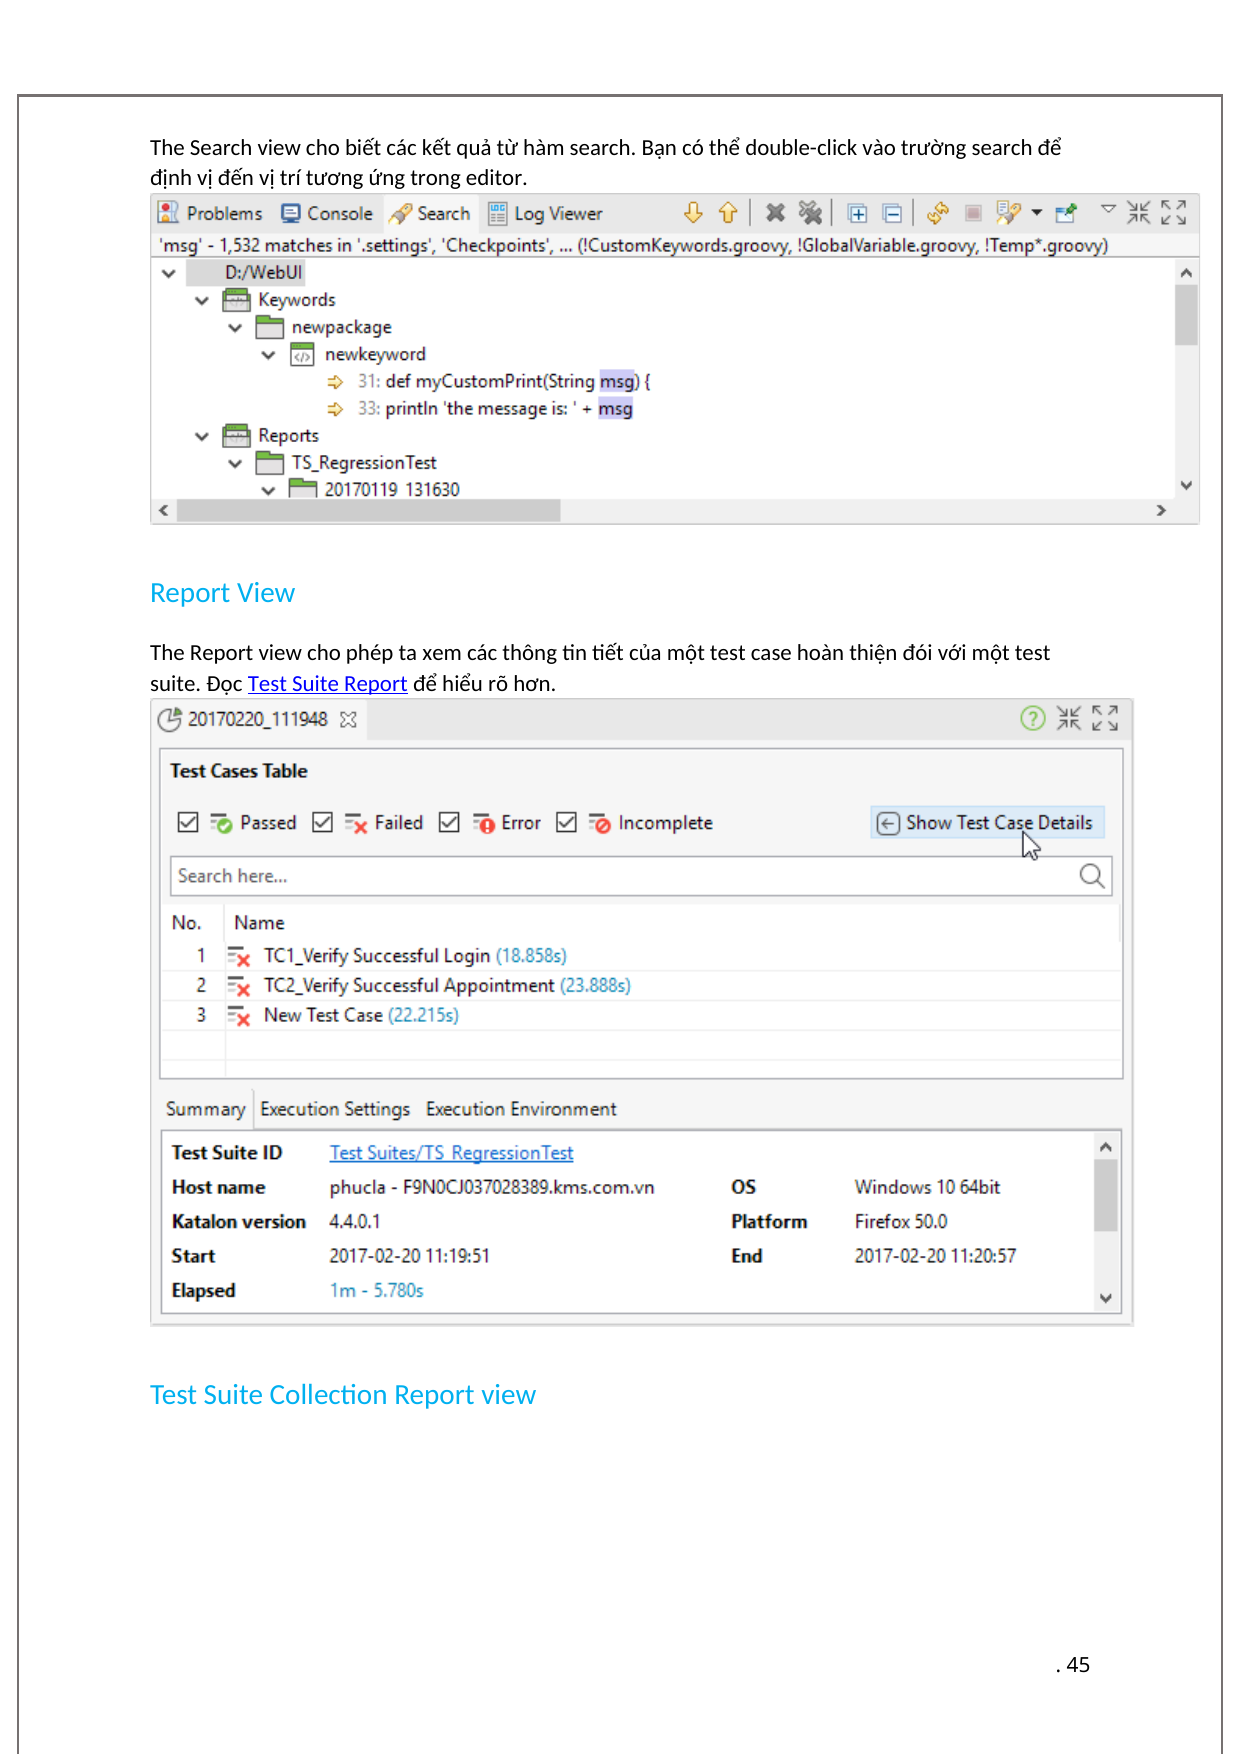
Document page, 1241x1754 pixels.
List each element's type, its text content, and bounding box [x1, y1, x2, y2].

picture [150, 193, 1200, 525]
subtitle Test Suite Collection Report view [150, 1376, 1090, 1412]
subtitle Report View [150, 574, 1090, 609]
text The Search view cho biết các kết quả từ hàm search. Bạn có thể double-click vào trường search để định vị đến vị trí tương ứng trong editor. [150, 133, 1090, 193]
text The Report view cho phép ta xem các thông tin tiết của một test case hoàn thiện đói với một test suite. Đọc Test Suite Report để hiểu rõ hơn. [150, 638, 1090, 698]
picture [150, 698, 1135, 1327]
